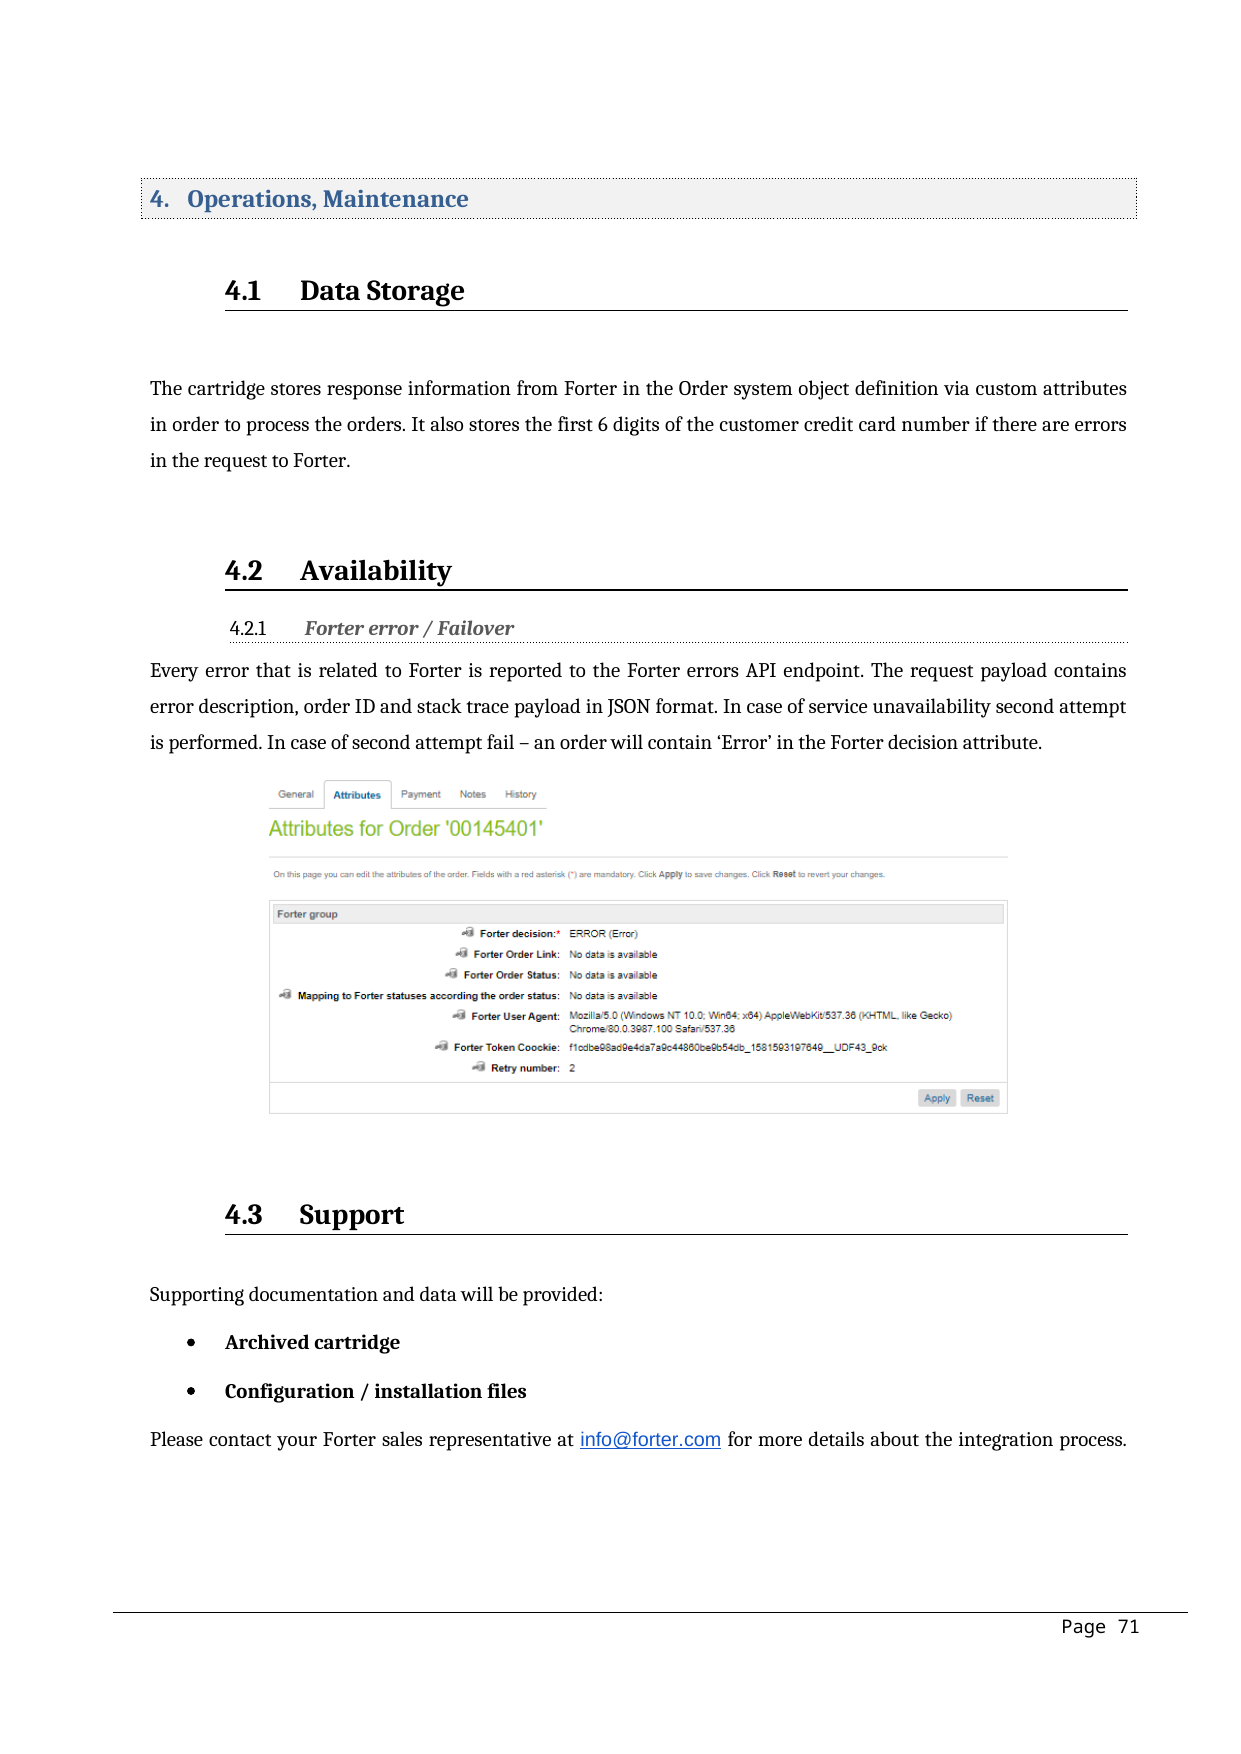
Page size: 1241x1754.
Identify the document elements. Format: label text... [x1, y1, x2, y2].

subtitle Support [225, 1198, 1128, 1234]
text Every error that is related to Forter is reported to the Forter errors API endpoint. The request payload contains error description, order ID and stack trace payload in JSON format. In case of service unavailability second attempt is performed. In case of second attempt fail – an order will contain ‘Error’ in the Forter decision attribute. [150, 659, 1128, 755]
text Please contact your Forter sales representative at info@forter.com for more details about the integration process. [150, 1428, 1128, 1488]
list Configuration / installation files [187, 1379, 1128, 1403]
subtitle Availability [225, 554, 1128, 589]
subtitle Forter error / Failover [229, 616, 1128, 643]
picture [269, 779, 1009, 1115]
text Supporting documentation and data will be provided: [150, 1283, 1128, 1307]
text The cartridge stores response information from Forter in the Order system object definition via custom attributes in order to process the orders. It also stores the first 6 digits of the customer credit card number if there are errors in the request to Forter. [150, 377, 1128, 473]
subtitle Operations, Maintenance [141, 178, 1137, 219]
list Archived cartridge [187, 1331, 1128, 1355]
subtitle Data Storage [225, 274, 1128, 310]
